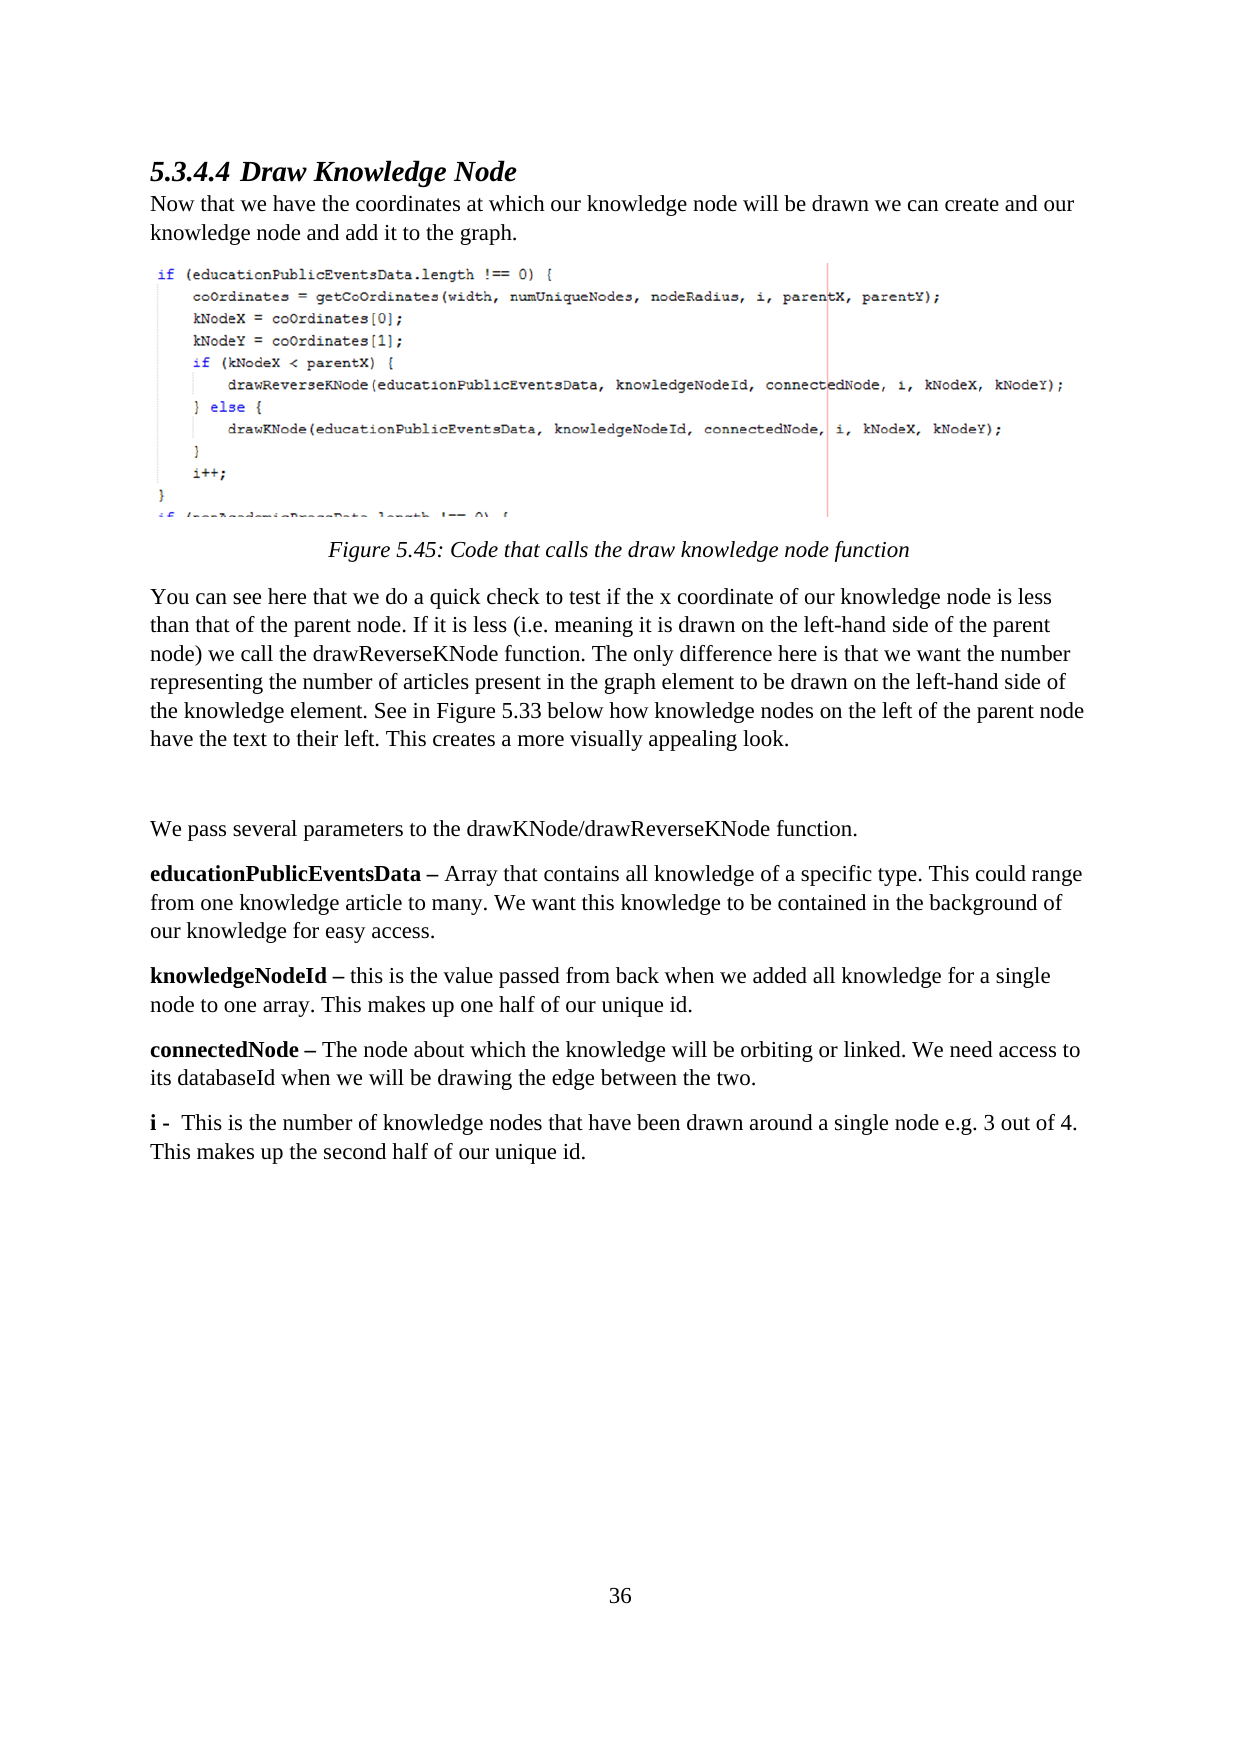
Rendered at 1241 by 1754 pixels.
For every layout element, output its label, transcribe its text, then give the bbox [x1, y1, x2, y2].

text i - This is the number of knowledge nodes that have been drawn around a single node e.g. 3 out of 4. This makes up the second half of our unique id. [150, 1109, 1090, 1164]
text We pass several parameters to the drawKNode/drawReverseKNode function. [150, 815, 1090, 842]
text educationPublicEventsData – Array that contains all knowledge of a specific type. This could range from one knowledge article to many. We want this knowledge to be contained in the background of our knowledge for easy access. [150, 860, 1090, 944]
text You can see here that we do a quick check to test if the x coordinate of our knowledge node is less than that of the parent node. If it is less (i.e. meaning it is drawn on the left-hand side of the parent node) we call the drawReverseKNode function. The only difference here is that we want the number representing the number of articles present in the graph element to be drawn on the left-hand side of the knowledge element. See in Figure 5.33 below how knowledge nodes on the left of the parent node have the text to their left. This creates a more visually appealing look. [150, 583, 1090, 751]
text connectedNode – The node about which the knowledge will be orbiting or linked. We need access to its databaseId when we will be drawing the edge between the two. [150, 1036, 1090, 1091]
subtitle Draw Knowledge Node [150, 154, 1090, 188]
text knowledgeNodeId – this is the value passed from back when we added all knowledge for a single node to one array. This makes up one half of our unique id. [150, 962, 1090, 1017]
text Now that we have the coordinates at which our knowledge node will be drawn we can create and our knowledge node and add it to the graph. [150, 190, 1090, 245]
picture [150, 263, 1091, 517]
